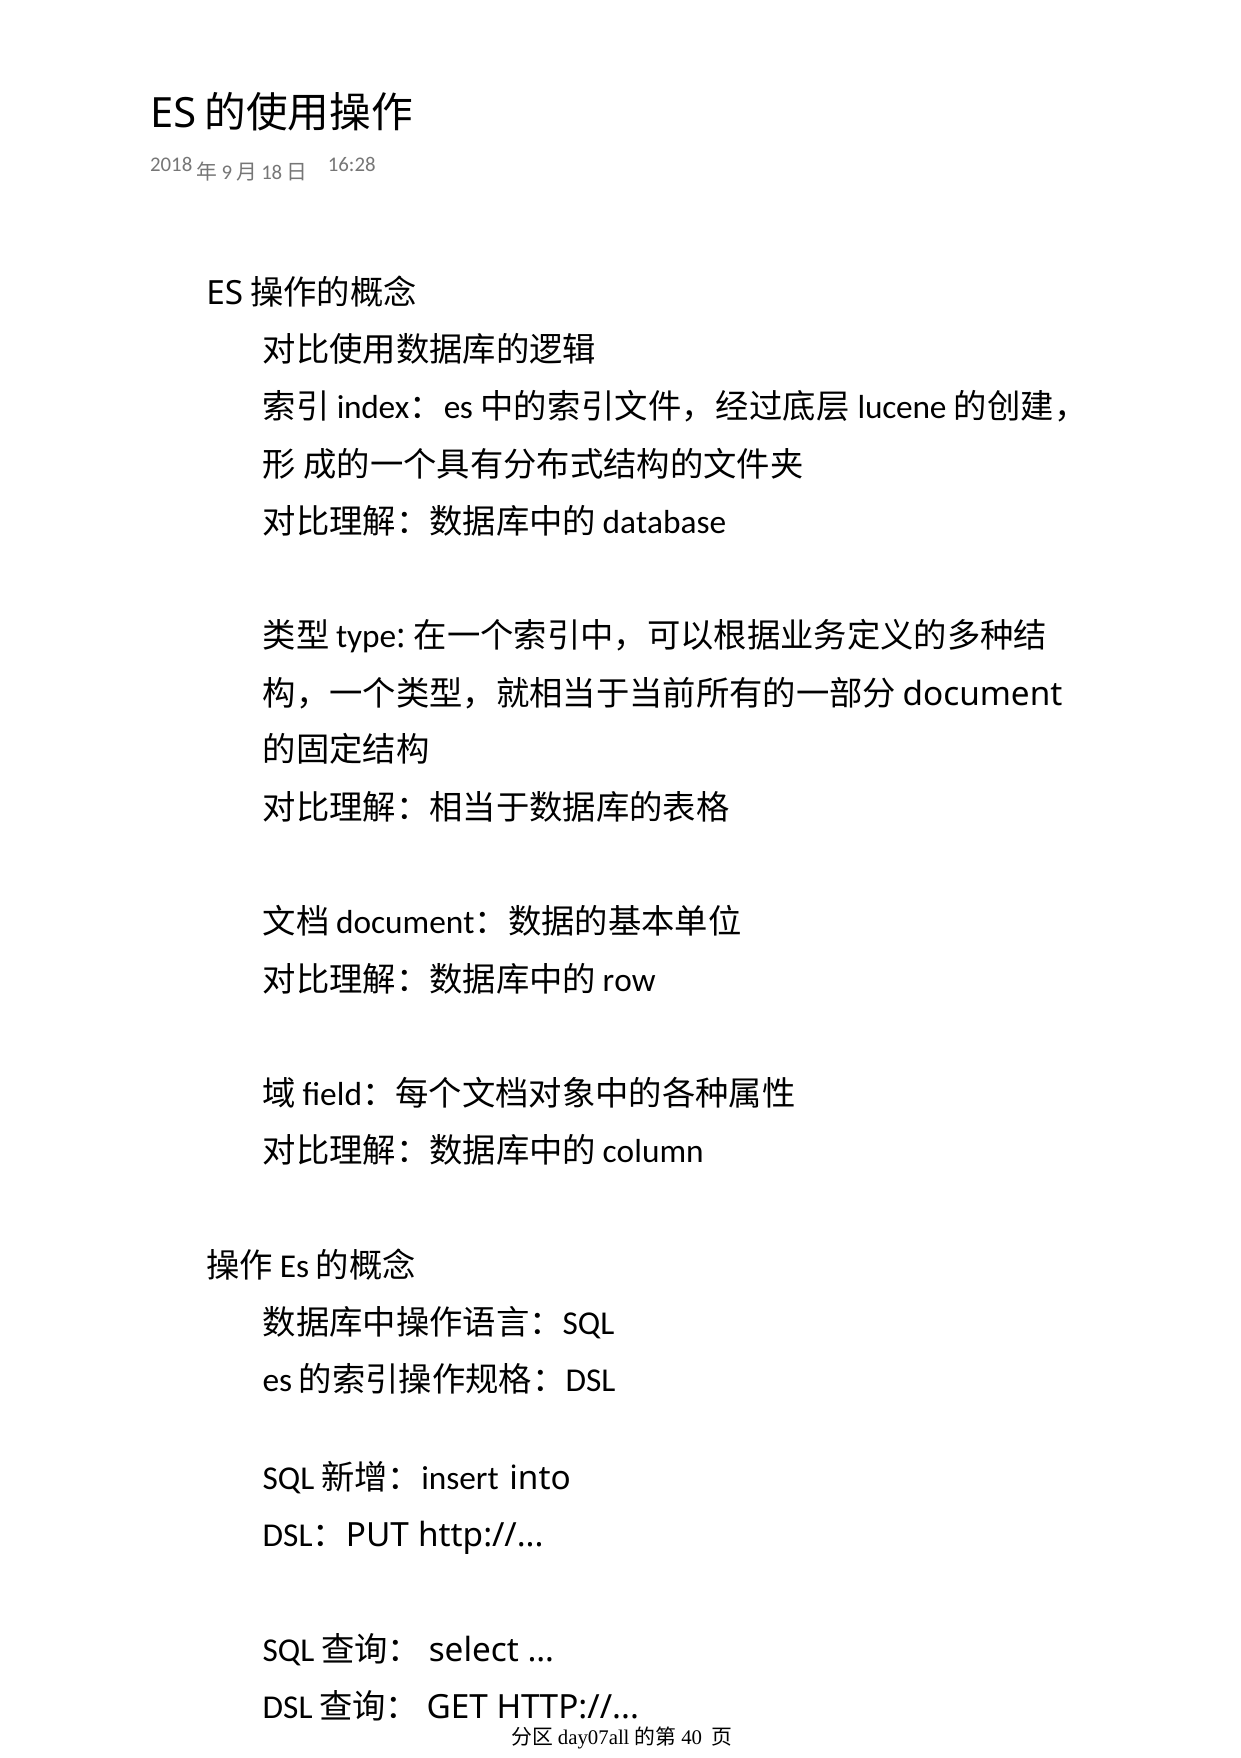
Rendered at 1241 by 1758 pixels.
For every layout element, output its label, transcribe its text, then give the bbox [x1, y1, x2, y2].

text 操作Es的概念 [206, 1241, 1088, 1286]
text SQL新增：insert into [262, 1454, 1088, 1498]
text DSL：PUT http://... [262, 1511, 1088, 1556]
text ES操作的概念 [206, 269, 1088, 313]
text 索引index：es中的索引文件，经过底层lucene的创建，形 成的一个具有分布式结构的文件夹 [262, 373, 1088, 487]
text 文档document：数据的基本单位 [262, 898, 1088, 943]
text 对比使用数据库的逻辑 [262, 326, 1088, 370]
text 对比理解：数据库中的column [262, 1127, 1088, 1172]
text 对比理解：相当于数据库的表格 [262, 784, 1088, 828]
text 域field：每个文档对象中的各种属性 [262, 1069, 1088, 1114]
text 对比理解：数据库中的database [262, 497, 1088, 542]
text DSL查询： GET HTTP://... [262, 1682, 1088, 1727]
text 的固定结构 [262, 727, 1088, 771]
text 类型type: 在一个索引中，可以根据业务定义的多种结构，一个类型，就相当于当前所有的一部分document [262, 602, 1070, 716]
text 2018年9月18日 16:28 [150, 152, 1088, 186]
text 数据库中操作语言：SQL [262, 1298, 1088, 1343]
text 对比理解：数据库中的row [262, 955, 1088, 1000]
text 分区 day07all 的第 40页 [511, 1727, 1088, 1749]
text SQL查询： select … [262, 1625, 1088, 1670]
text ES的使用操作 [150, 82, 1088, 138]
text es的索引操作规格：DSL [262, 1356, 1088, 1401]
